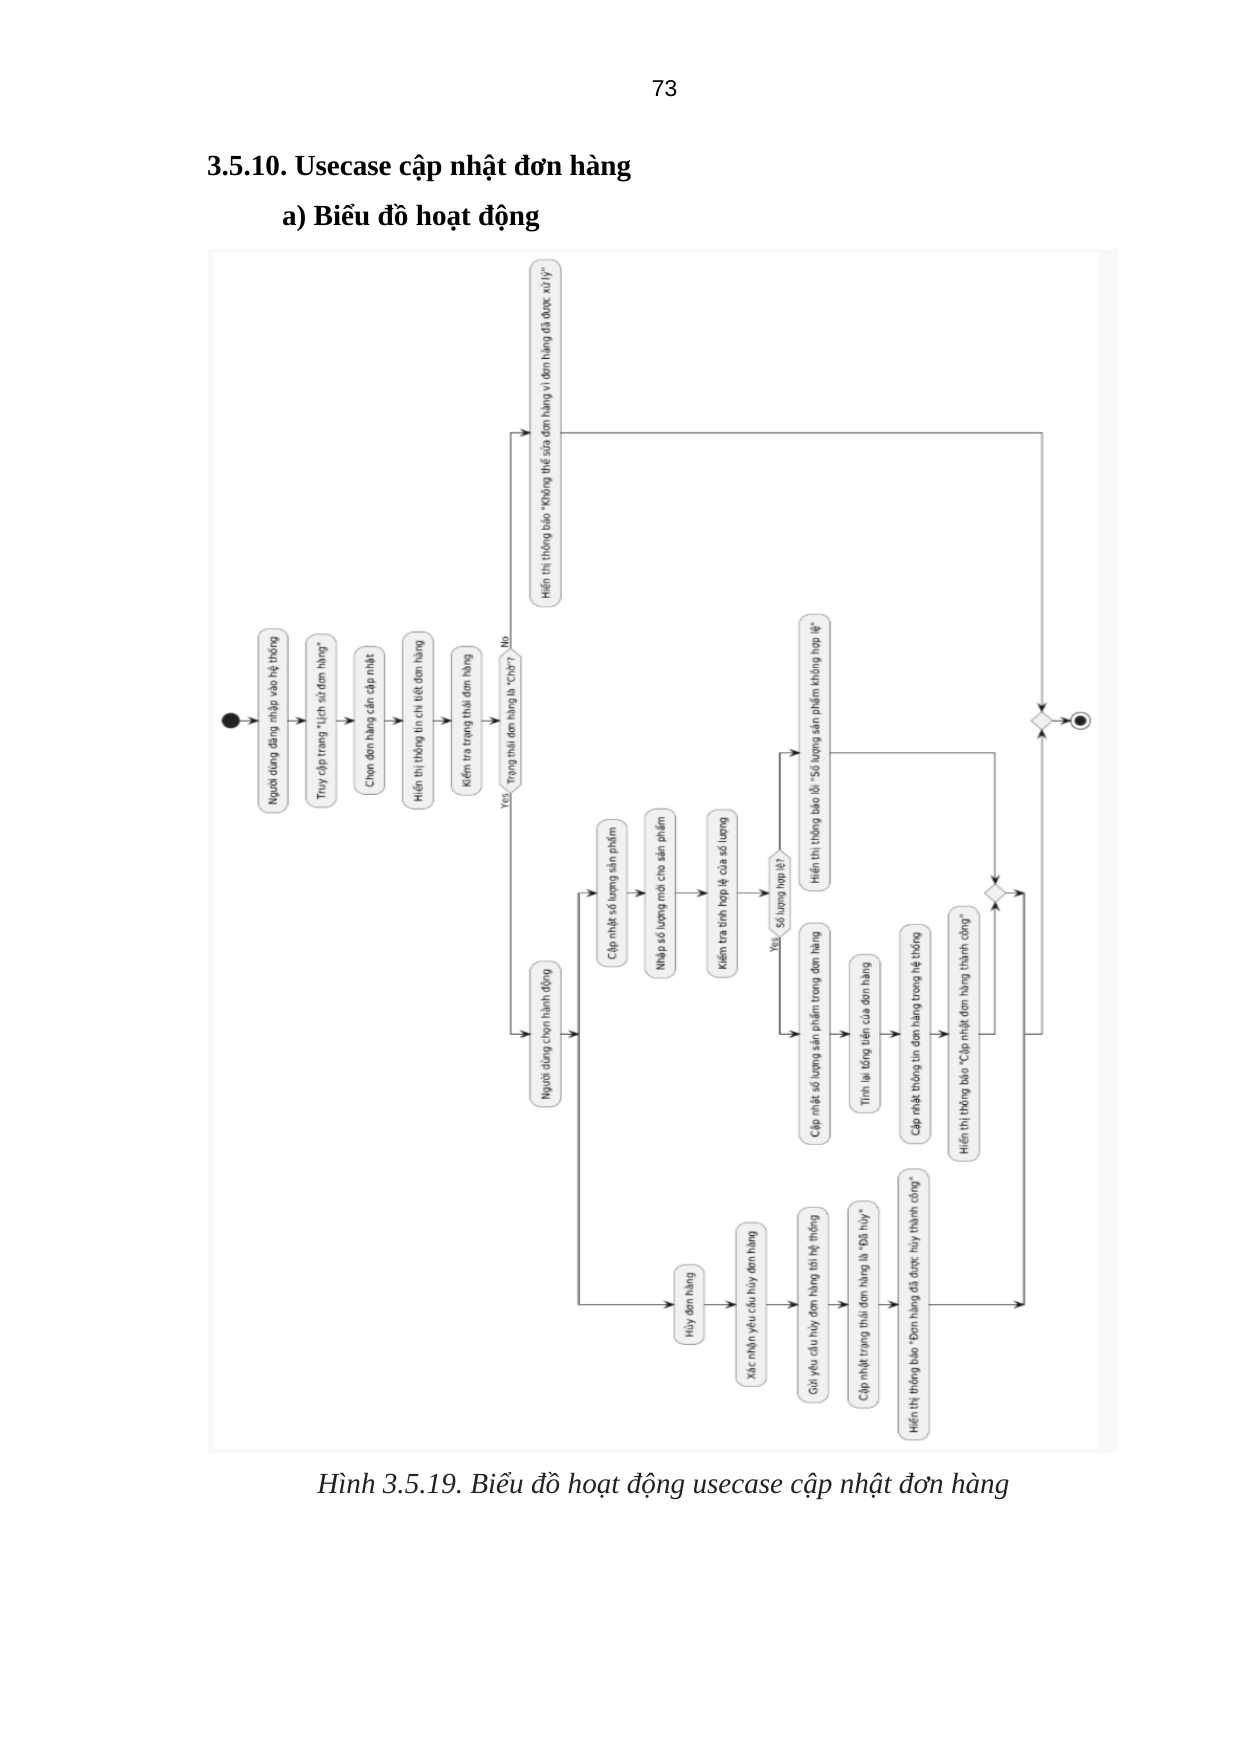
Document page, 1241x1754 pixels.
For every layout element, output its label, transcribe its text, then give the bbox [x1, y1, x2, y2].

subtitle Hình 3.5.19. Biểu đồ hoạt động usecase cập nhật đơn hàng [207, 1466, 1122, 1499]
picture [208, 250, 1117, 1453]
subtitle 3.5.10. Usecase cập nhật đơn hàng [207, 148, 1122, 181]
text a) Biểu đồ hoạt động [207, 198, 1122, 232]
